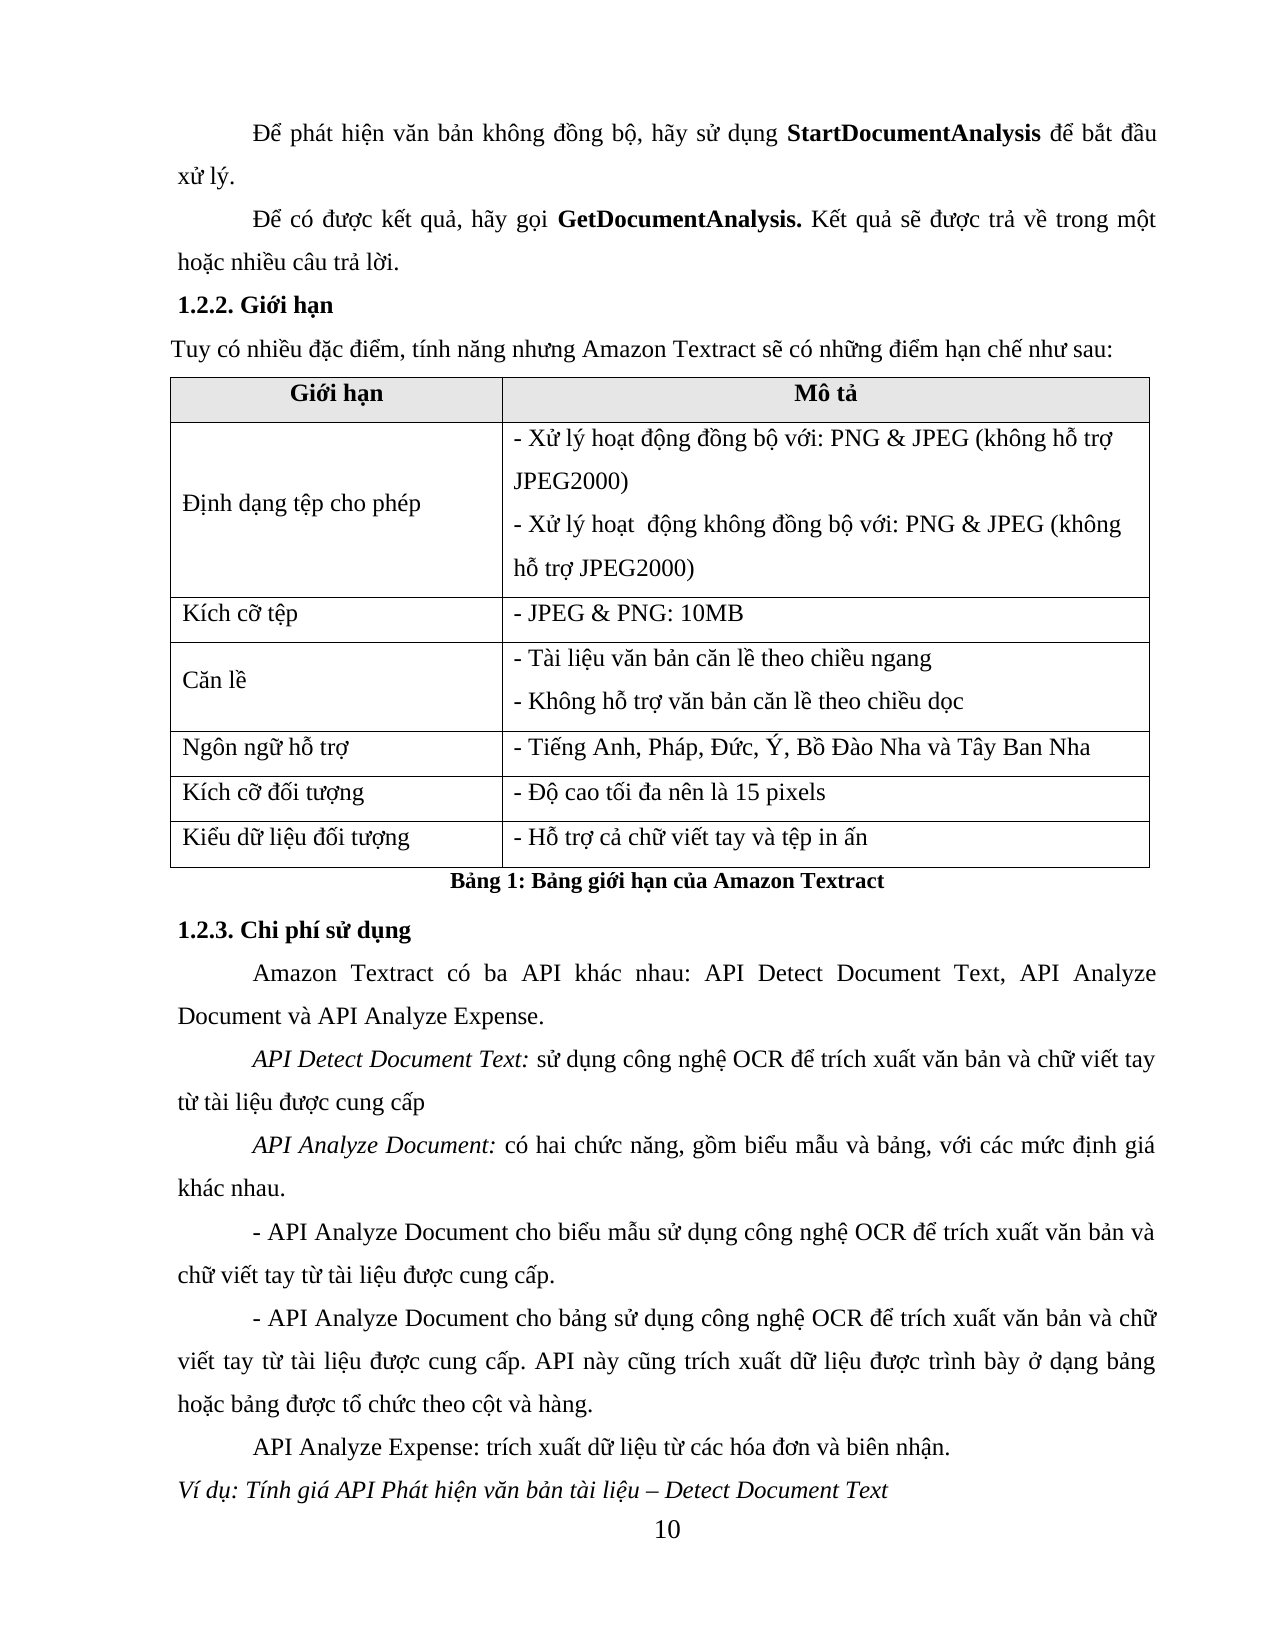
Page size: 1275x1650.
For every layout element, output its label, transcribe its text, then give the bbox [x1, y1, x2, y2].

text - API Analyze Document cho bảng sử dụng công nghệ OCR để trích xuất văn bản và chữ viết tay từ tài liệu được cung cấp. API này cũng trích xuất dữ liệu được trình bày ở dạng bảng hoặc bảng được tổ chức theo cột và hàng. [177, 1303, 1157, 1418]
list Tuy có nhiều đặc điểm, tính năng nhưng Amazon Textract sẽ có những điểm hạn chế như sau: [170, 334, 1157, 362]
table_cell - Xử lý hoạt động đồng bộ với: PNG & JPEG (không hỗ trợ JPEG2000) - Xử lý hoạt động không đồng bộ với: PNG & JPEG (không hỗ trợ JPEG2000) [503, 423, 1149, 597]
text API Analyze Document: có hai chức năng, gồm biểu mẫu và bảng, với các mức định giá khác nhau. [177, 1130, 1157, 1202]
table_cell Căn lề [171, 643, 502, 731]
text Để có được kết quả, hãy gọi GetDocumentAnalysis. Kết quả sẽ được trả về trong một hoặc nhiều câu trả lời. [177, 204, 1157, 276]
text Ví dụ: Tính giá API Phát hiện văn bản tài liệu – Detect Document Text [177, 1475, 1157, 1504]
table_cell Kiểu dữ liệu đối tượng [171, 822, 502, 867]
table_cell Kích cỡ đối tượng [171, 777, 502, 821]
table_cell - Tài liệu văn bản căn lề theo chiều ngang - Không hỗ trợ văn bản căn lề theo chiều dọc [503, 643, 1149, 731]
table_cell Kích cỡ tệp [171, 598, 502, 642]
table_cell - Độ cao tối đa nên là 15 pixels [503, 777, 1149, 821]
table_header Mô tả [503, 378, 1149, 422]
subtitle 1.2.3. Chi phí sử dụng [177, 915, 1157, 943]
text Để phát hiện văn bản không đồng bộ, hãy sử dụng StartDocumentAnalysis để bắt đầu xử lý. [177, 118, 1157, 190]
text - API Analyze Document cho biểu mẫu sử dụng công nghệ OCR để trích xuất văn bản và chữ viết tay từ tài liệu được cung cấp. [177, 1217, 1157, 1288]
table_cell Định dạng tệp cho phép [171, 423, 502, 597]
text API Detect Document Text: sử dụng công nghệ OCR để trích xuất văn bản và chữ viết tay từ tài liệu được cung cấp [177, 1044, 1157, 1116]
table_header Giới hạn [171, 378, 502, 422]
table_cell - Hỗ trợ cả chữ viết tay và tệp in ấn [503, 822, 1149, 867]
subtitle 1.2.2. Giới hạn [177, 291, 1157, 319]
table_cell Ngôn ngữ hỗ trợ [171, 732, 502, 776]
table_cell - Tiếng Anh, Pháp, Đức, Ý, Bồ Đào Nha và Tây Ban Nha [503, 732, 1149, 776]
text Amazon Textract có ba API khác nhau: API Detect Document Text, API Analyze Document và API Analyze Expense. [177, 958, 1157, 1030]
text API Analyze Expense: trích xuất dữ liệu từ các hóa đơn và biên nhận. [177, 1432, 1157, 1461]
table_cell - JPEG & PNG: 10MB [503, 598, 1149, 642]
